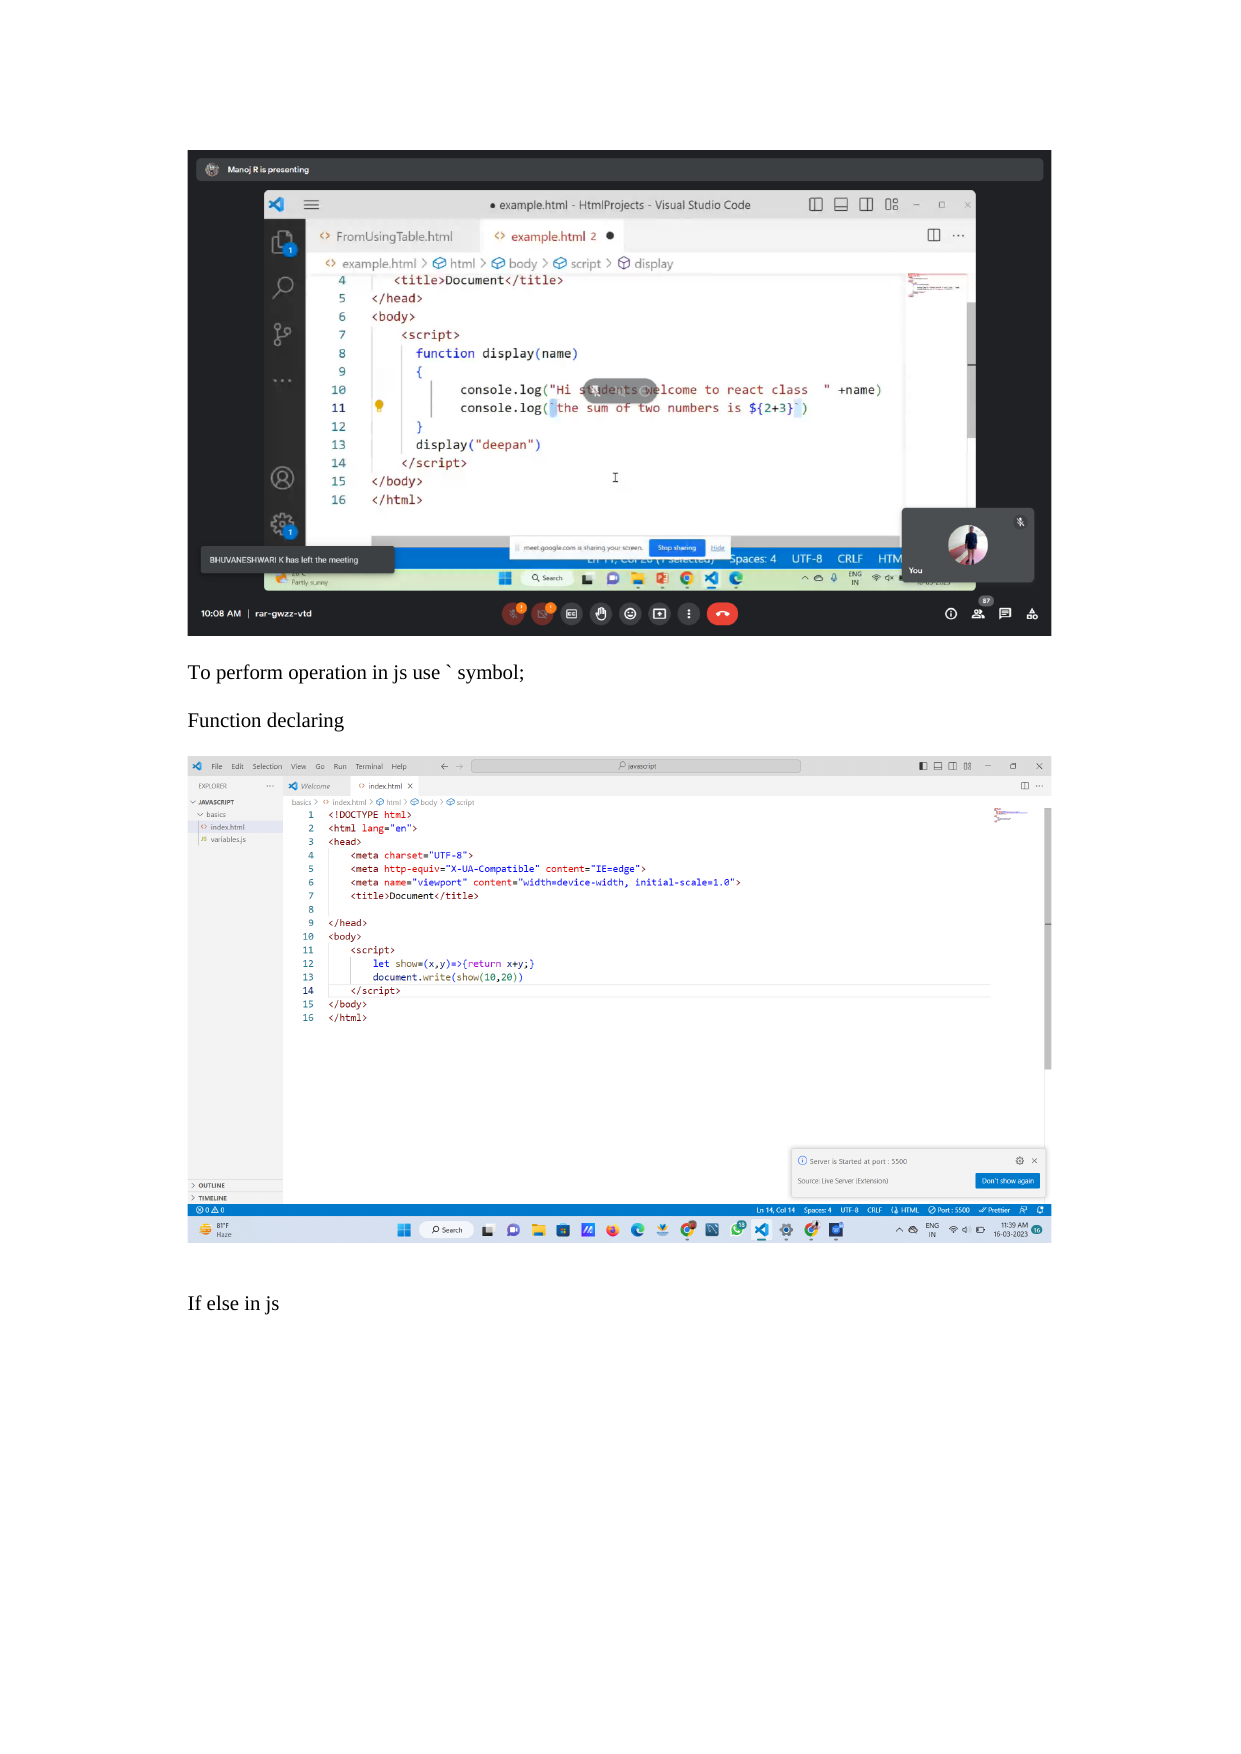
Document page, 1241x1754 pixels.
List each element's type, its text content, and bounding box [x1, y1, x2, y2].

picture [187, 150, 1052, 636]
list To perform operation in js use ` symbol; [187, 660, 1053, 684]
list Function declaring [187, 708, 1053, 732]
list If else in js [187, 1291, 1053, 1314]
picture [187, 756, 1052, 1243]
